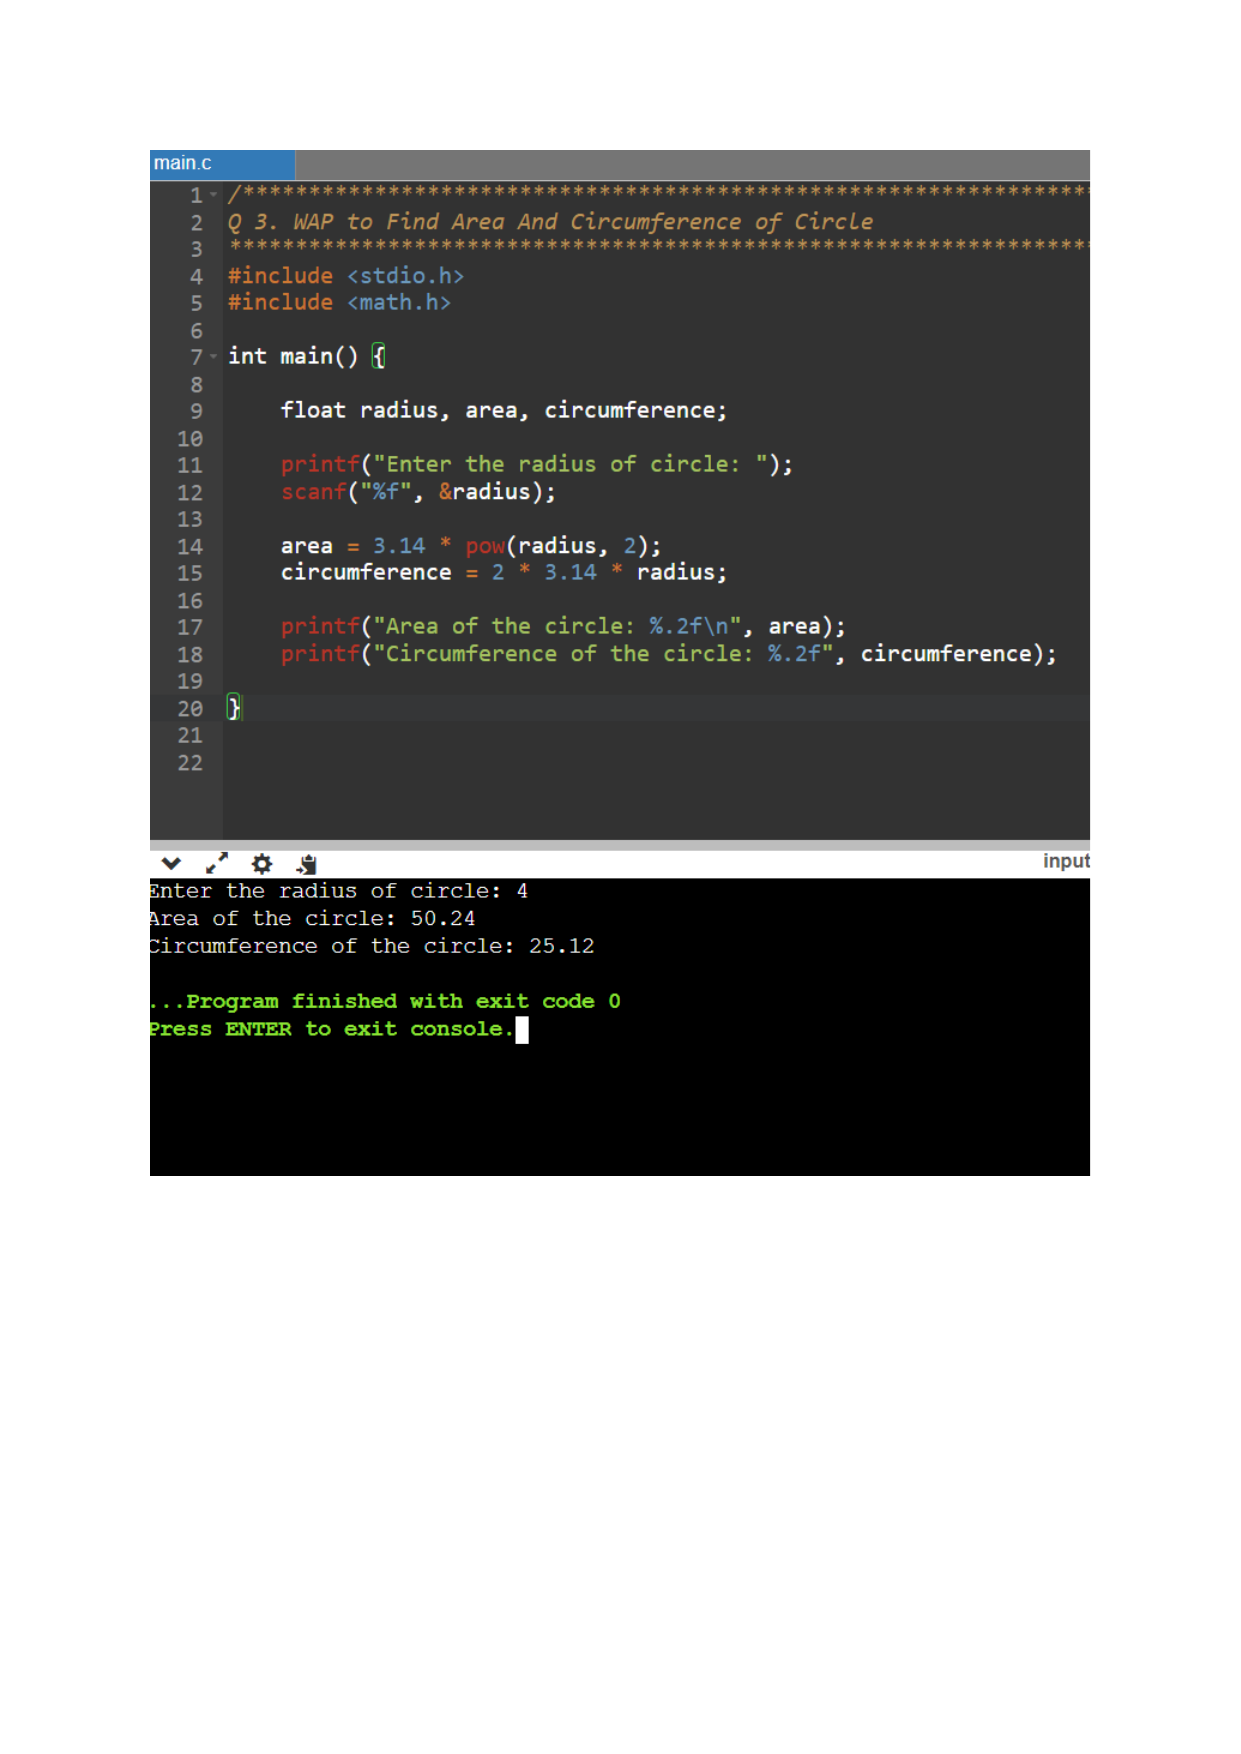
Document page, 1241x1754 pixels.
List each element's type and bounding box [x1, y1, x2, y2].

picture [150, 150, 1091, 1176]
